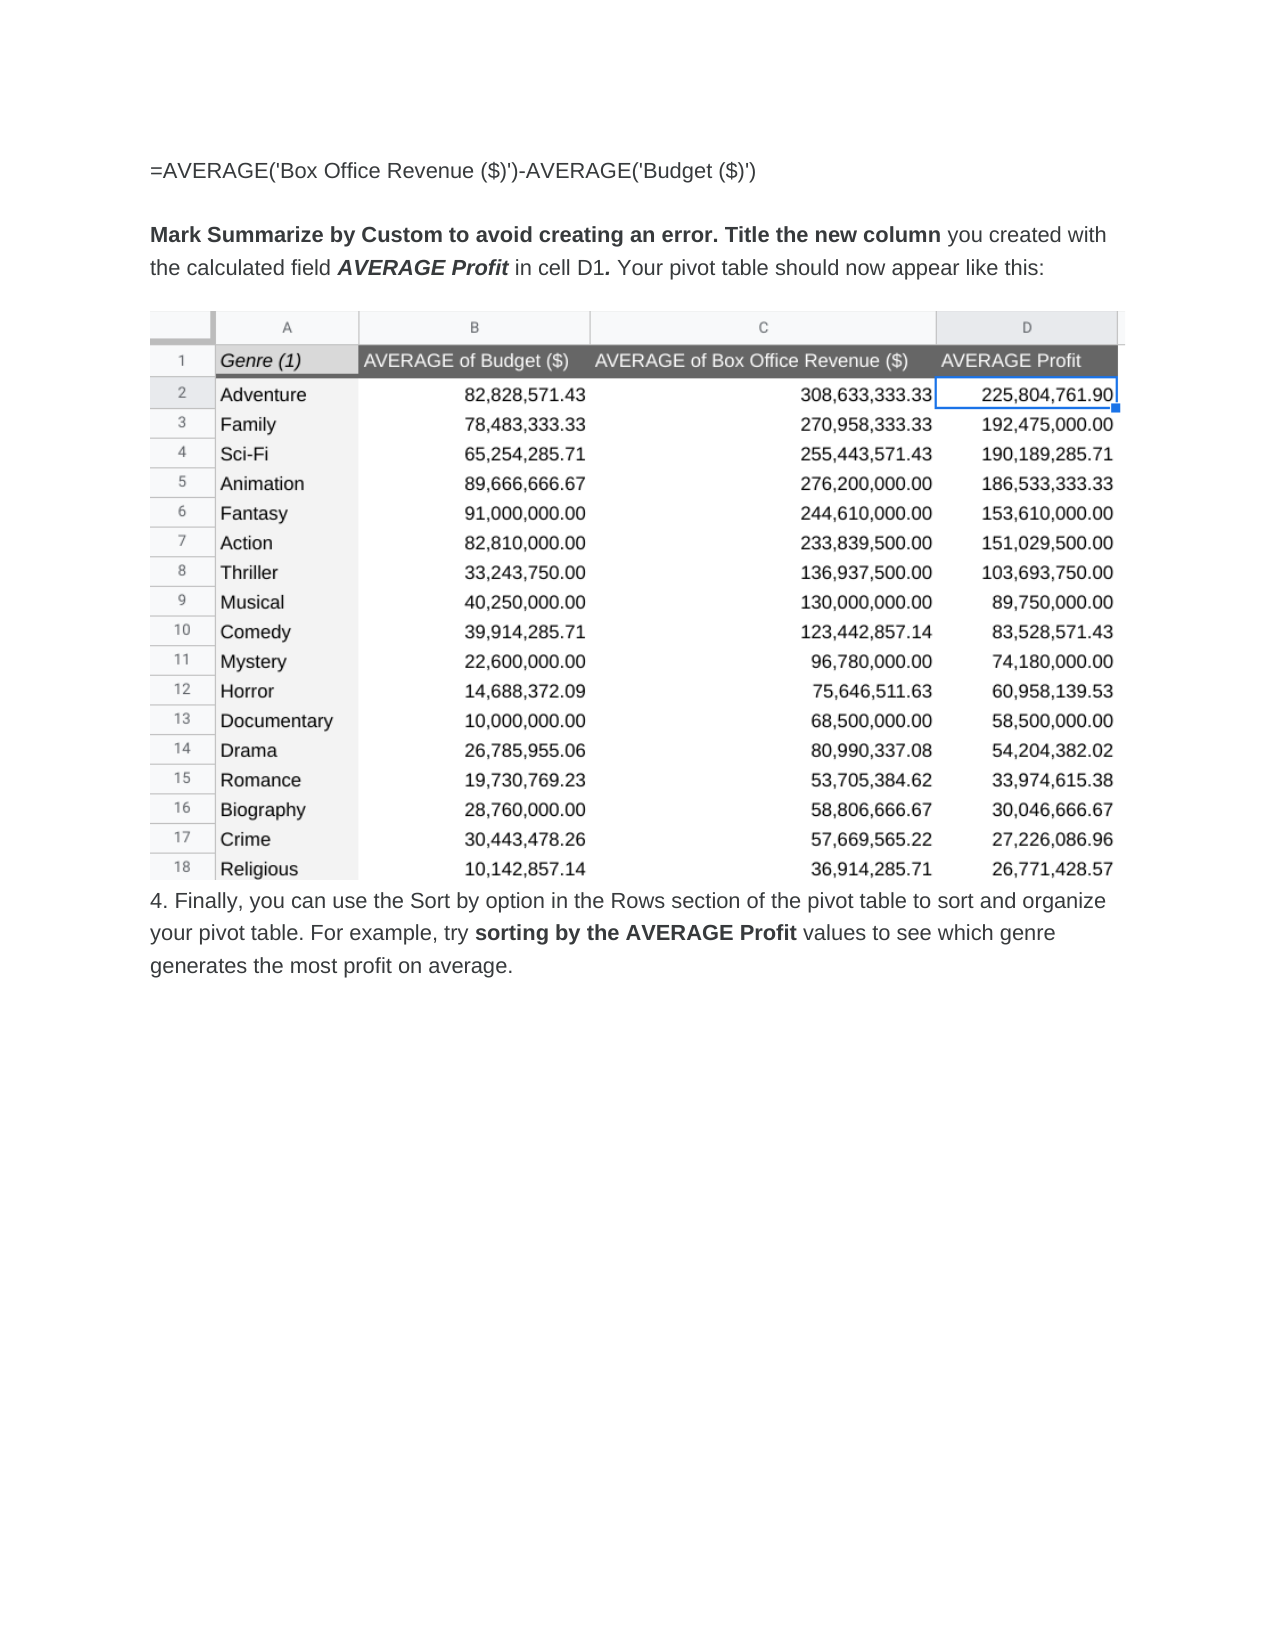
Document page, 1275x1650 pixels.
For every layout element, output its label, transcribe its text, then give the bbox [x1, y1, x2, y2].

text Mark Summarize by Custom to avoid creating an error. Title the new column you created with the calculated field AVERAGE Profit in cell D1. Your pivot table should now appear like this: [150, 214, 1125, 280]
text 4. Finally, you can use the Sort by option in the Rows section of the pivot table to sort and organize your pivot table. For example, try sorting by the AVERAGE Profit values to see which genre generates the most profit on average. [150, 880, 1125, 978]
picture [150, 311, 1125, 880]
text =AVERAGE('Box Office Revenue ($)')-AVERAGE('Budget ($)') [150, 150, 1125, 183]
